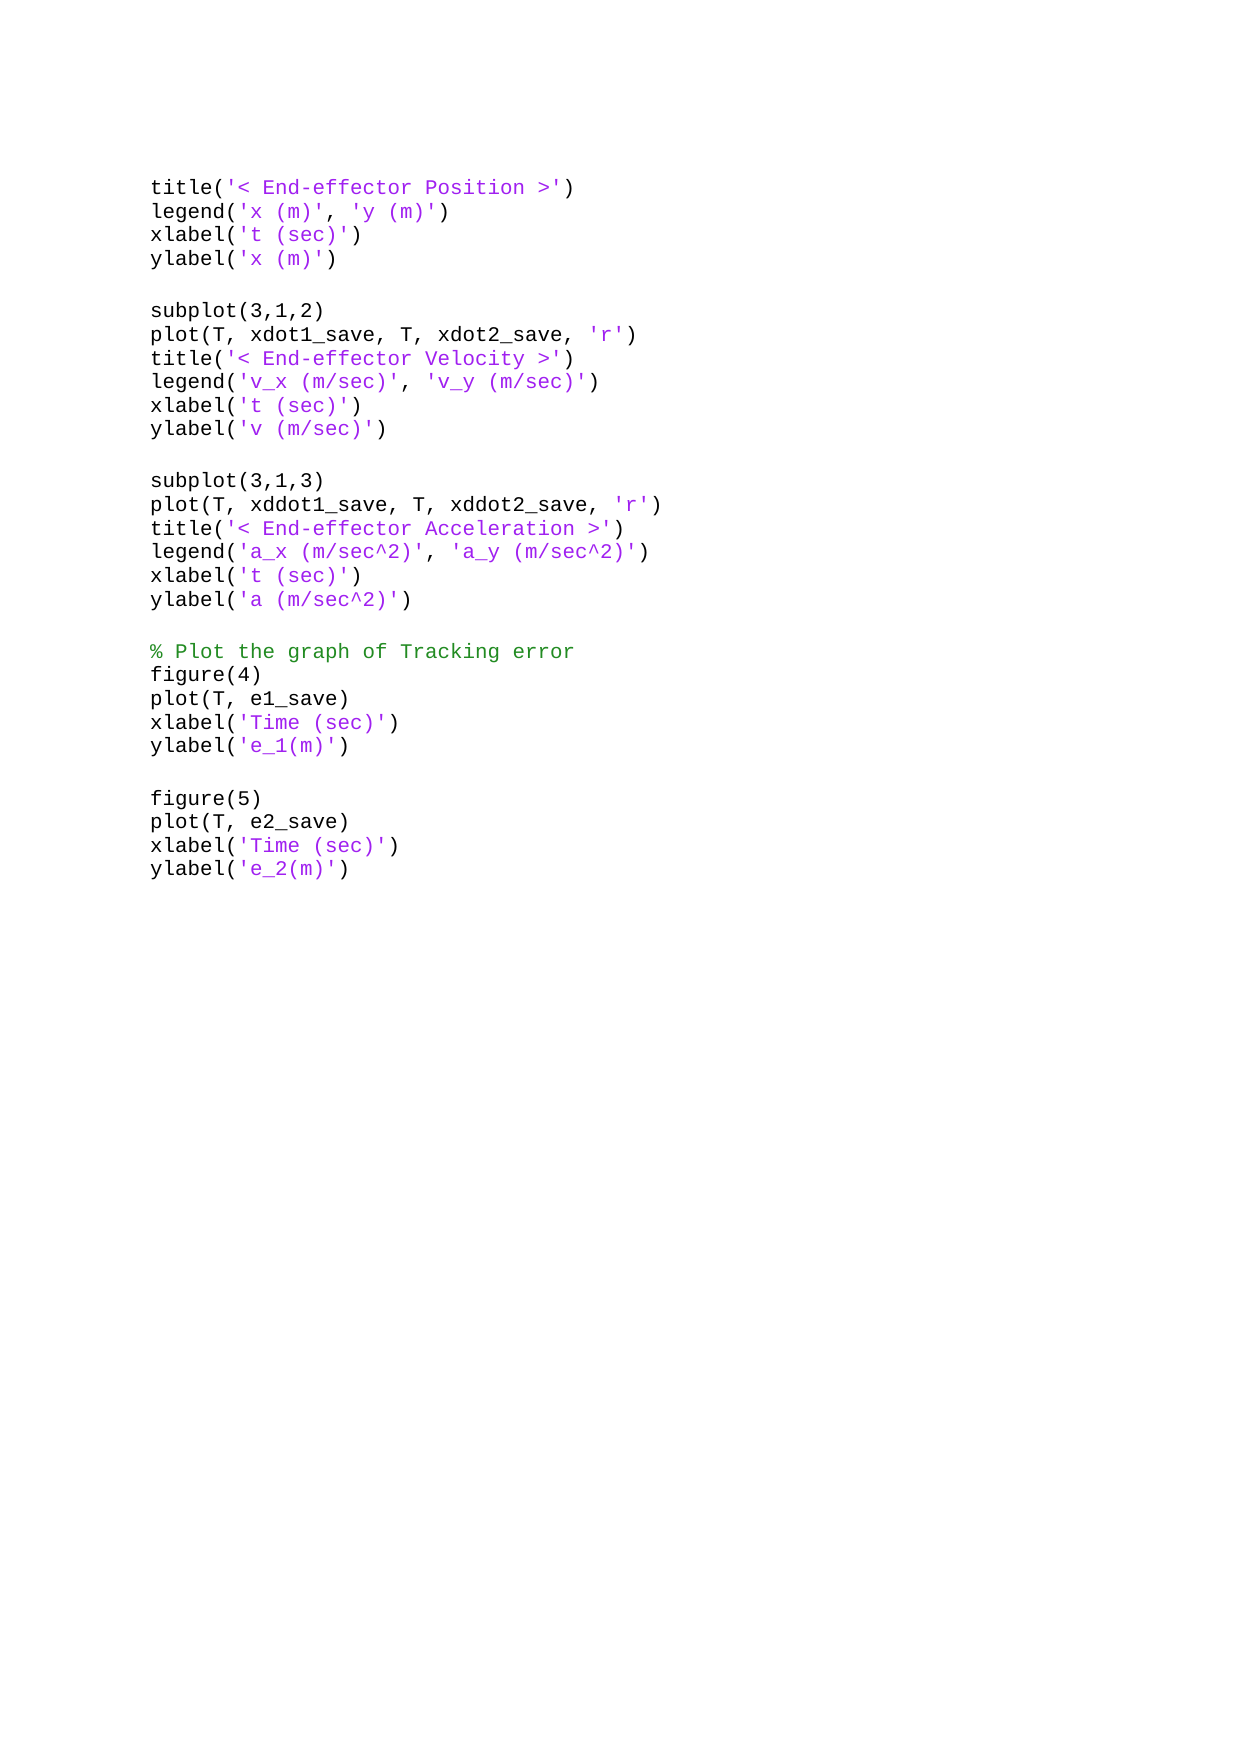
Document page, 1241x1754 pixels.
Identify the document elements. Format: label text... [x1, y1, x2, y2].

text title('< End-effector Velocity >') [150, 347, 1090, 371]
text legend('x (m)', 'y (m)') [150, 201, 1090, 224]
text plot(T, xdot1_save, T, xdot2_save, 'r') [150, 324, 1090, 347]
text ylabel('e_2(m)') [150, 858, 1090, 882]
text title('< End-effector Position >') [150, 177, 1090, 201]
text ylabel('v (m/sec)') [150, 418, 1090, 442]
text ylabel('e_1(m)') [150, 735, 1090, 759]
text figure(5) [150, 787, 1090, 811]
text legend('a_x (m/sec^2)', 'a_y (m/sec^2)') [150, 541, 1090, 565]
text ylabel('a (m/sec^2)') [150, 589, 1090, 612]
text title('< End-effector Acceleration >') [150, 518, 1090, 541]
text subplot(3,1,2) [150, 300, 1090, 324]
text xlabel('t (sec)') [150, 565, 1090, 589]
text plot(T, e2_save) [150, 811, 1090, 835]
text ylabel('x (m)') [150, 248, 1090, 272]
text legend('v_x (m/sec)', 'v_y (m/sec)') [150, 371, 1090, 395]
text xlabel('Time (sec)') [150, 835, 1090, 858]
text subplot(3,1,3) [150, 471, 1090, 494]
text % Plot the graph of Tracking error [150, 641, 1090, 664]
text plot(T, e1_save) [150, 688, 1090, 712]
text plot(T, xddot1_save, T, xddot2_save, 'r') [150, 494, 1090, 518]
text figure(4) [150, 664, 1090, 688]
text xlabel('Time (sec)') [150, 712, 1090, 735]
text xlabel('t (sec)') [150, 224, 1090, 248]
text xlabel('t (sec)') [150, 395, 1090, 418]
